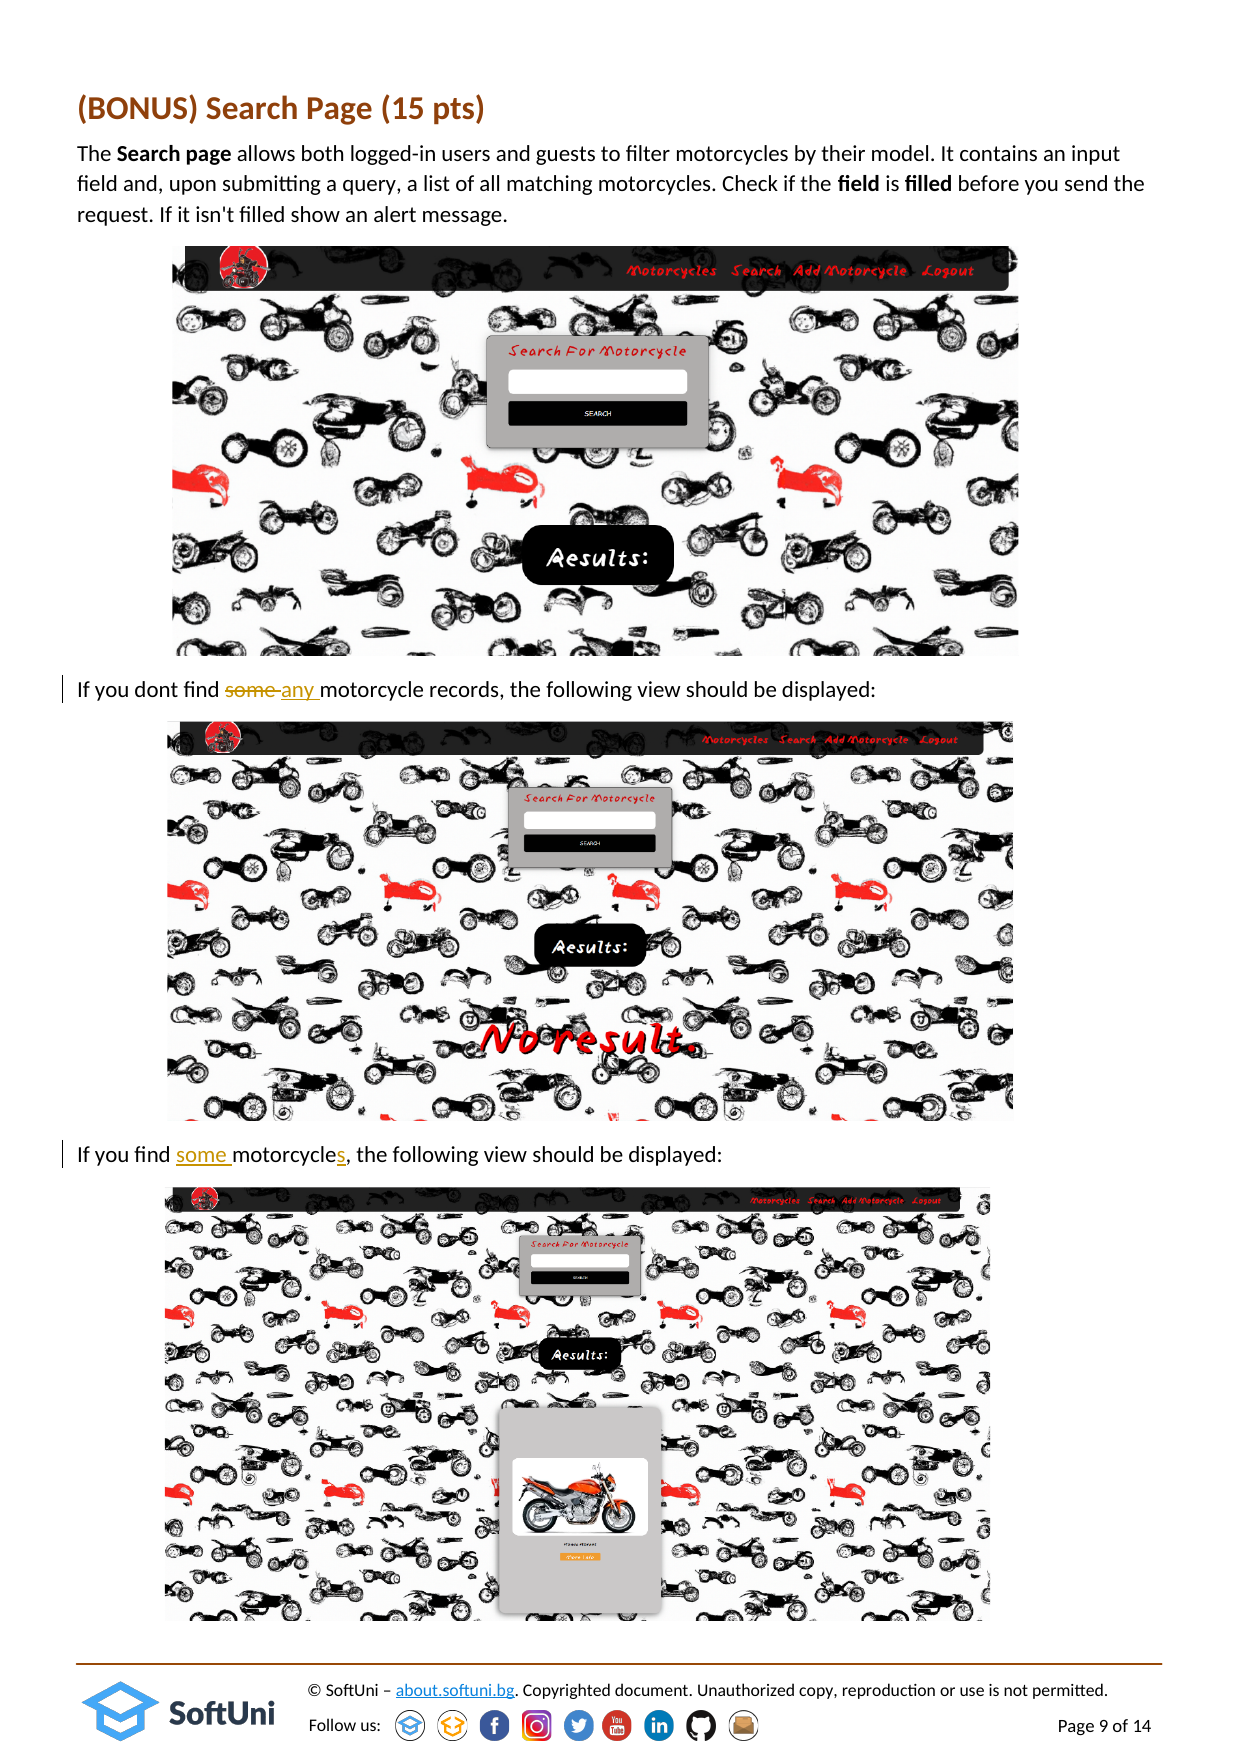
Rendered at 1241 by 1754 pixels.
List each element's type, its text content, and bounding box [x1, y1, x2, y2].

picture [686, 1710, 716, 1741]
picture [602, 1710, 632, 1741]
picture [728, 1710, 759, 1741]
picture [479, 1710, 510, 1741]
text If you dont find motorcycle records, the following view should be displayed: [77, 675, 1163, 703]
text If you find motorcycle, the following view should be displayed: [77, 1140, 1163, 1168]
picture [665, 1732, 674, 1741]
picture [437, 1710, 468, 1741]
picture [644, 1732, 653, 1741]
picture [395, 1710, 425, 1741]
picture [167, 721, 1014, 1121]
picture [164, 1186, 991, 1621]
picture [644, 1710, 653, 1719]
picture [75, 1676, 281, 1747]
picture [522, 1710, 552, 1741]
text The Search page allows both logged-in users and guests to filter motorcycles by their model. It contains an input field and, upon submitting a query, a list of all matching motorcycles. Check if the field is filled before you send the request. If it isn't filled show an alert message. [77, 139, 1163, 228]
picture [172, 246, 1019, 656]
picture [564, 1710, 594, 1741]
picture [658, 1723, 667, 1732]
picture [665, 1710, 674, 1719]
text (BONUS) Search Page (15 pts) [77, 87, 1163, 128]
